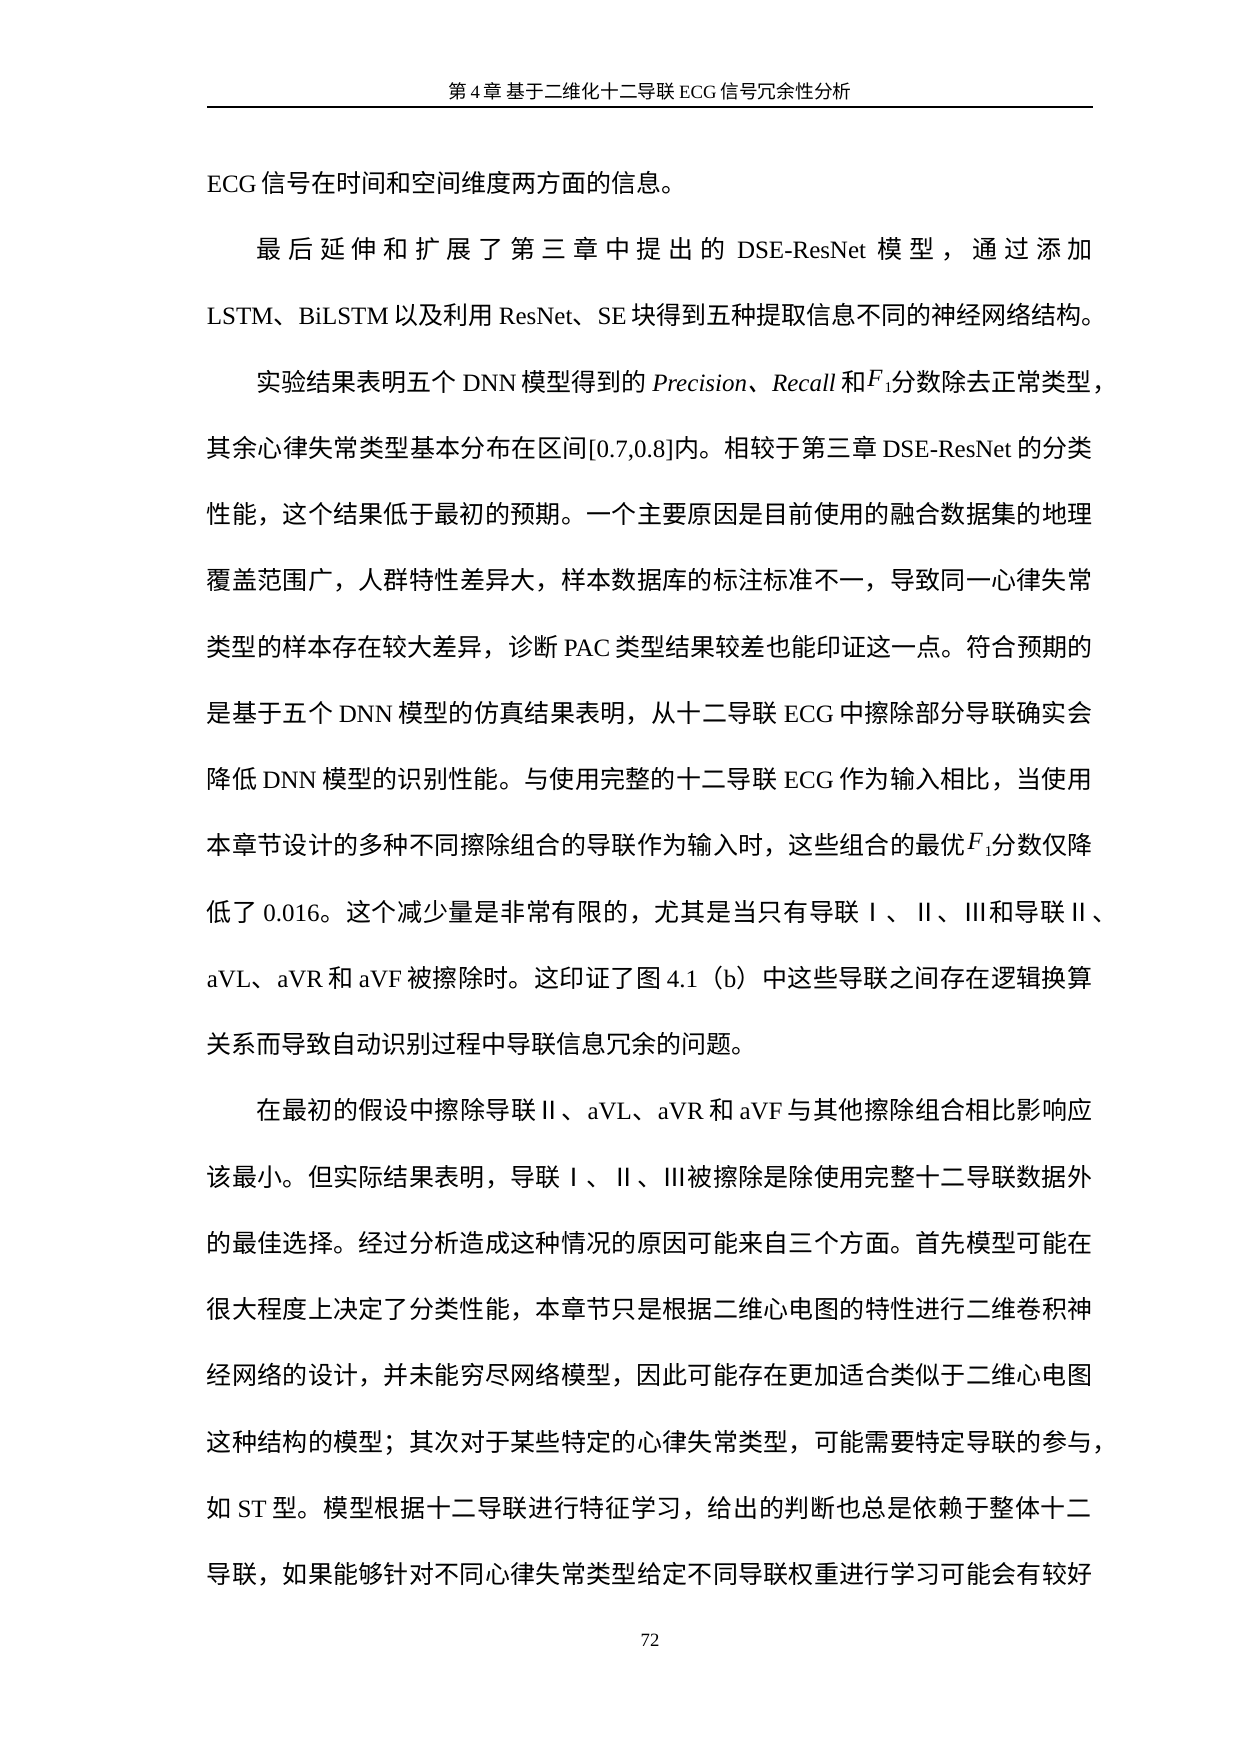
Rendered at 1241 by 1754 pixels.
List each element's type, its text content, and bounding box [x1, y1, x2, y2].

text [207, 148, 1093, 214]
text 最后延伸和扩展了第三章中提出的DSE-ResNet模型，通过添加LSTM、BiLSTM以及利用ResNet、SE块得到五种提取信息不同的神经网络结构。 [207, 214, 1093, 347]
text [207, 1076, 1093, 1606]
text 实验结果表明五个DNN模型得到的Precision、Recall和分数除去正常类型，其余心律失常类型基本分布在区间[0.7,0.8]内。相较于第三章DSE-ResNet的分类性能，这个结果低于最初的预期。一个主要原因是目前使用的融合数据集的地理覆盖范围广，人群特性差异大，样本数据库的标注标准不一，导致同一心律失常类型的样本存在较大差异，诊断PAC类型结果较差也能印证这一点。符合预期的是基于五个DNN模型的仿真结果表明，从十二导联ECG中擦除部分导联确实会降低DNN模型的识别性能。与使用完整的十二导联ECG作为输入相比，当使用本章节设计的多种不同擦除组合的导联作为输入时，这些组合的最优分数仅降低了0.016。这个减少量是非常有限的，尤其是当只有导联Ⅰ、Ⅱ、Ⅲ和导联Ⅱ、aVL、aVR和aVF被擦除时。这印证了图4.1（b）中这些导联之间存在逻辑换算关系而导致自动识别过程中导联信息冗余的问题。 [207, 347, 1093, 1076]
